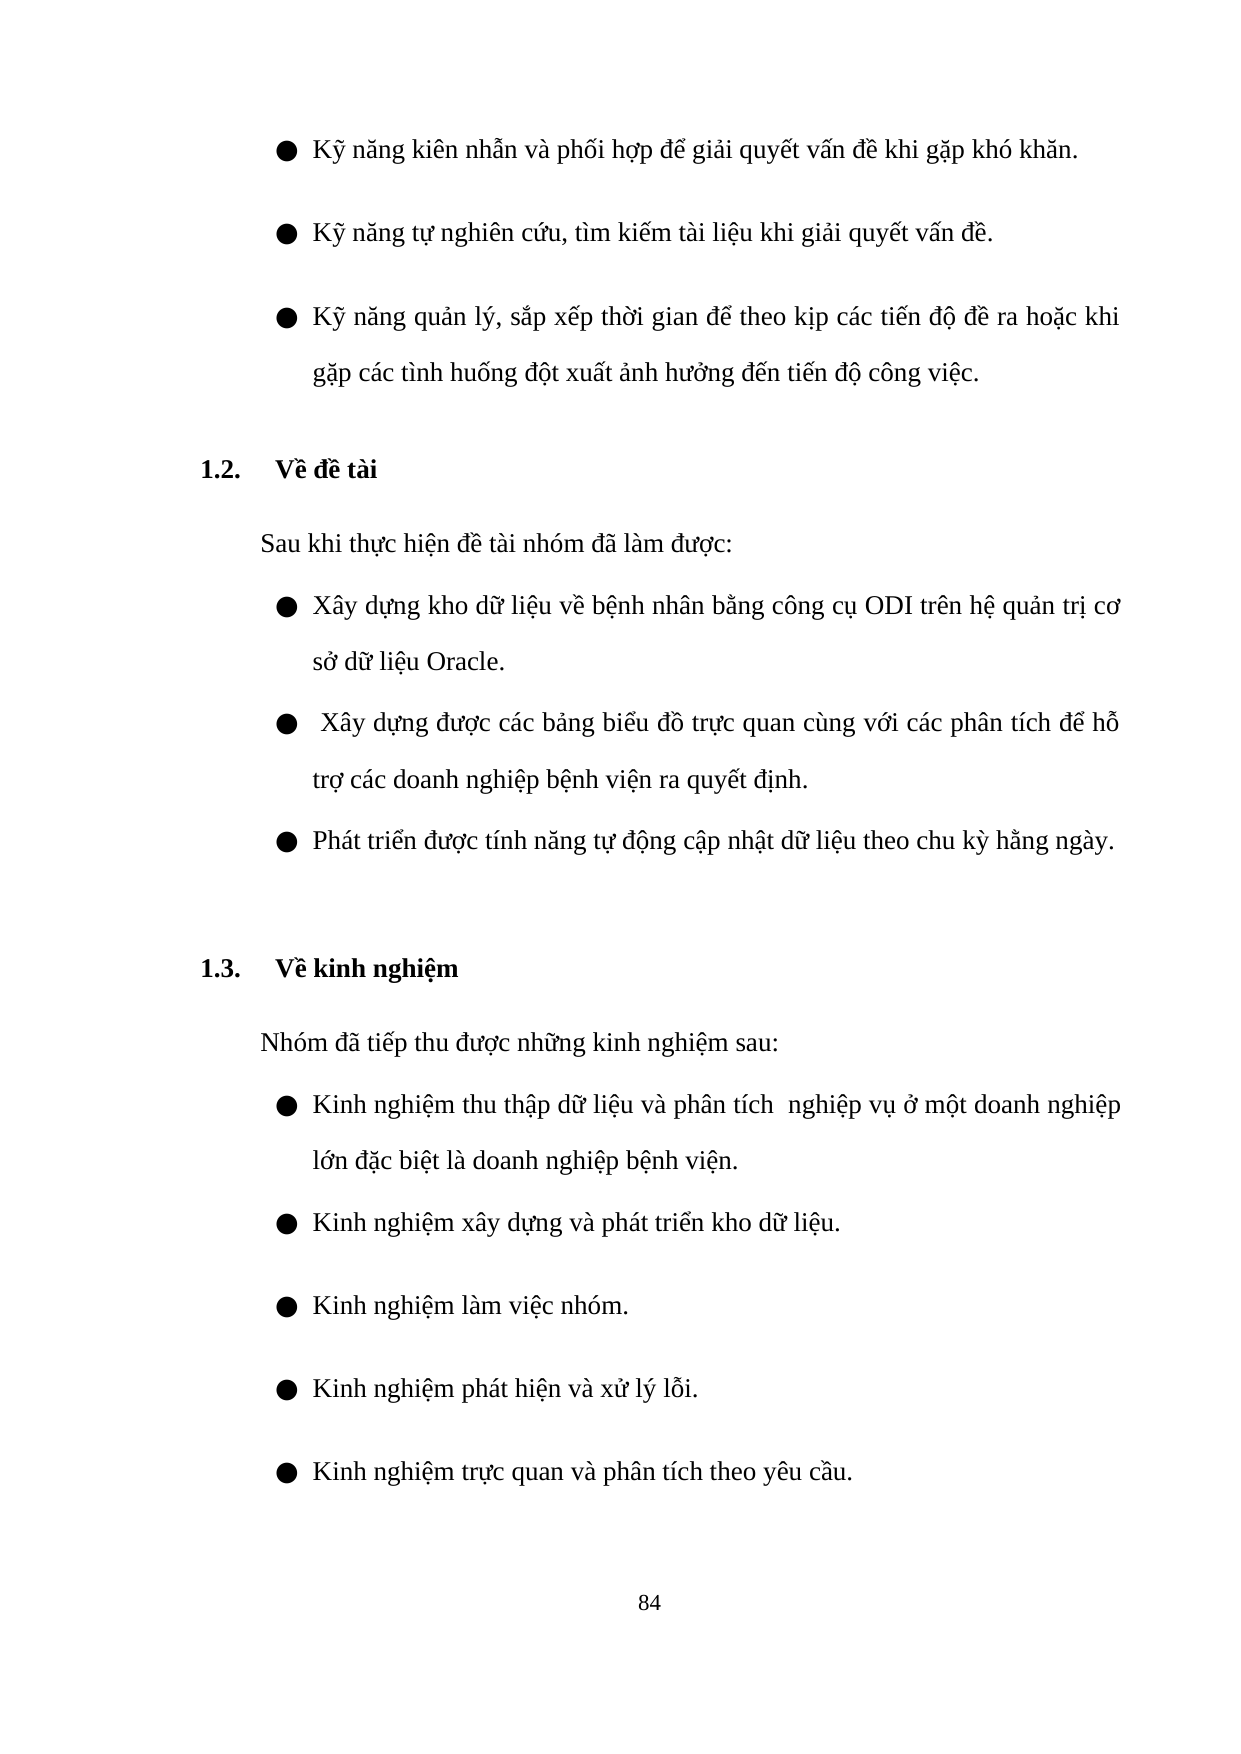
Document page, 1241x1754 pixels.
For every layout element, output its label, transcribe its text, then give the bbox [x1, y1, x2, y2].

subtitle Về kinh nghiệm [200, 952, 1122, 983]
list Kinh nghiệm thu thập dữ liệu và phân tích nghiệp vụ ở một doanh nghiệp lớn đặc biệt là doanh nghiệp bệnh viện. [275, 1073, 1122, 1175]
subtitle Về đề tài [200, 453, 1122, 484]
list Kinh nghiệm phát hiện và xử lý lỗi. [275, 1357, 1122, 1413]
list Kỹ năng tự nghiên cứu, tìm kiếm tài liệu khi giải quyết vấn đề. [275, 202, 1122, 257]
list Kỹ năng quản lý, sắp xếp thời gian để theo kịp các tiến độ đề ra hoặc khi gặp các tình huống đột xuất ảnh hưởng đến tiến độ công việc. [275, 285, 1122, 387]
list Kỹ năng kiên nhẫn và phối hợp để giải quyết vấn đề khi gặp khó khăn. [275, 118, 1122, 174]
list Kinh nghiệm xây dựng và phát triển kho dữ liệu. [275, 1191, 1122, 1246]
list Xây dựng được các bảng biểu đồ trực quan cùng với các phân tích để hỗ trợ các doanh nghiệp bệnh viện ra quyết định. [275, 692, 1122, 794]
list Xây dựng kho dữ liệu về bệnh nhân bằng công cụ ODI trên hệ quản trị cơ sở dữ liệu Oracle. [275, 574, 1122, 676]
text Nhóm đã tiếp thu được những kinh nghiệm sau: [260, 1027, 1122, 1058]
text Sau khi thực hiện đề tài nhóm đã làm được: [260, 527, 1122, 558]
list Kinh nghiệm trực quan và phân tích theo yêu cầu. [275, 1441, 1122, 1496]
list Phát triển được tính năng tự động cập nhật dữ liệu theo chu kỳ hằng ngày. [275, 809, 1122, 865]
list Kinh nghiệm làm việc nhóm. [275, 1274, 1122, 1330]
